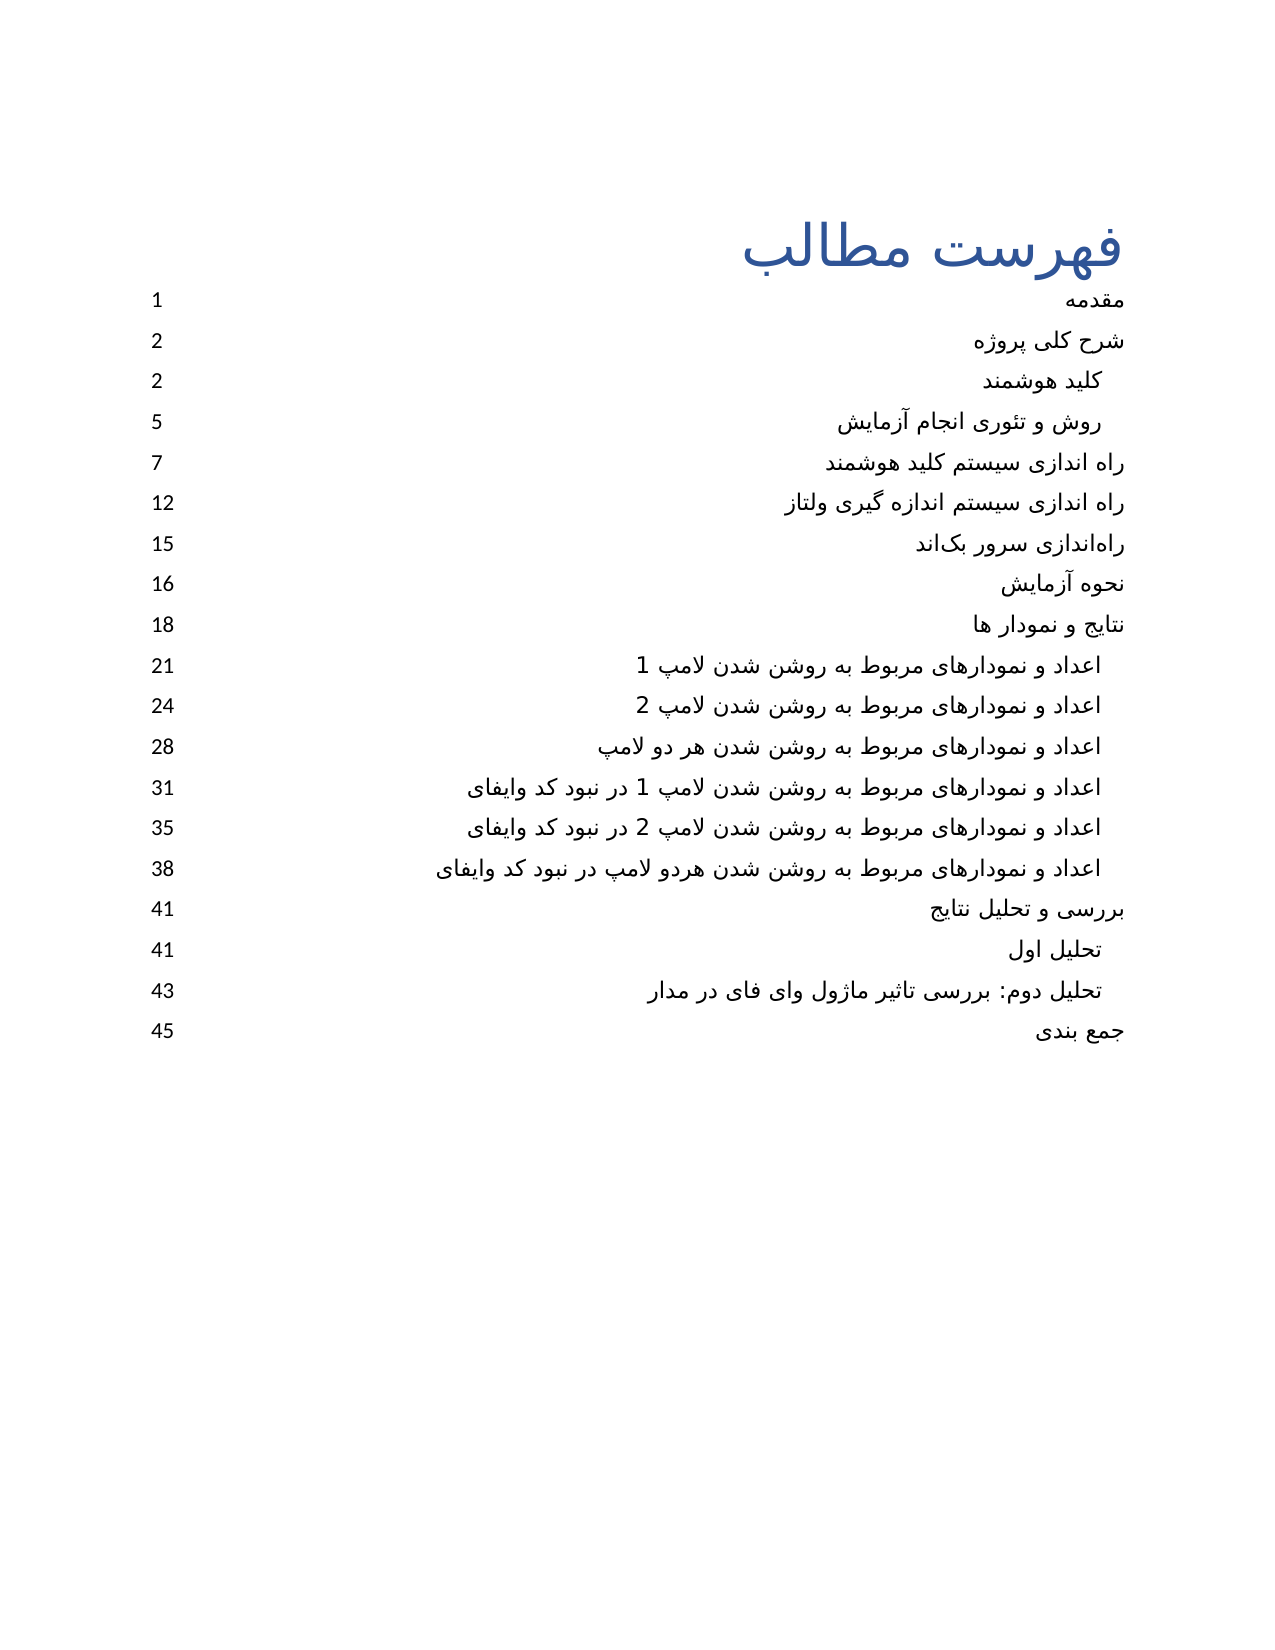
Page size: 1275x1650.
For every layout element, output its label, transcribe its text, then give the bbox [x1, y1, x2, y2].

text فهرست مطالب [150, 212, 1125, 280]
